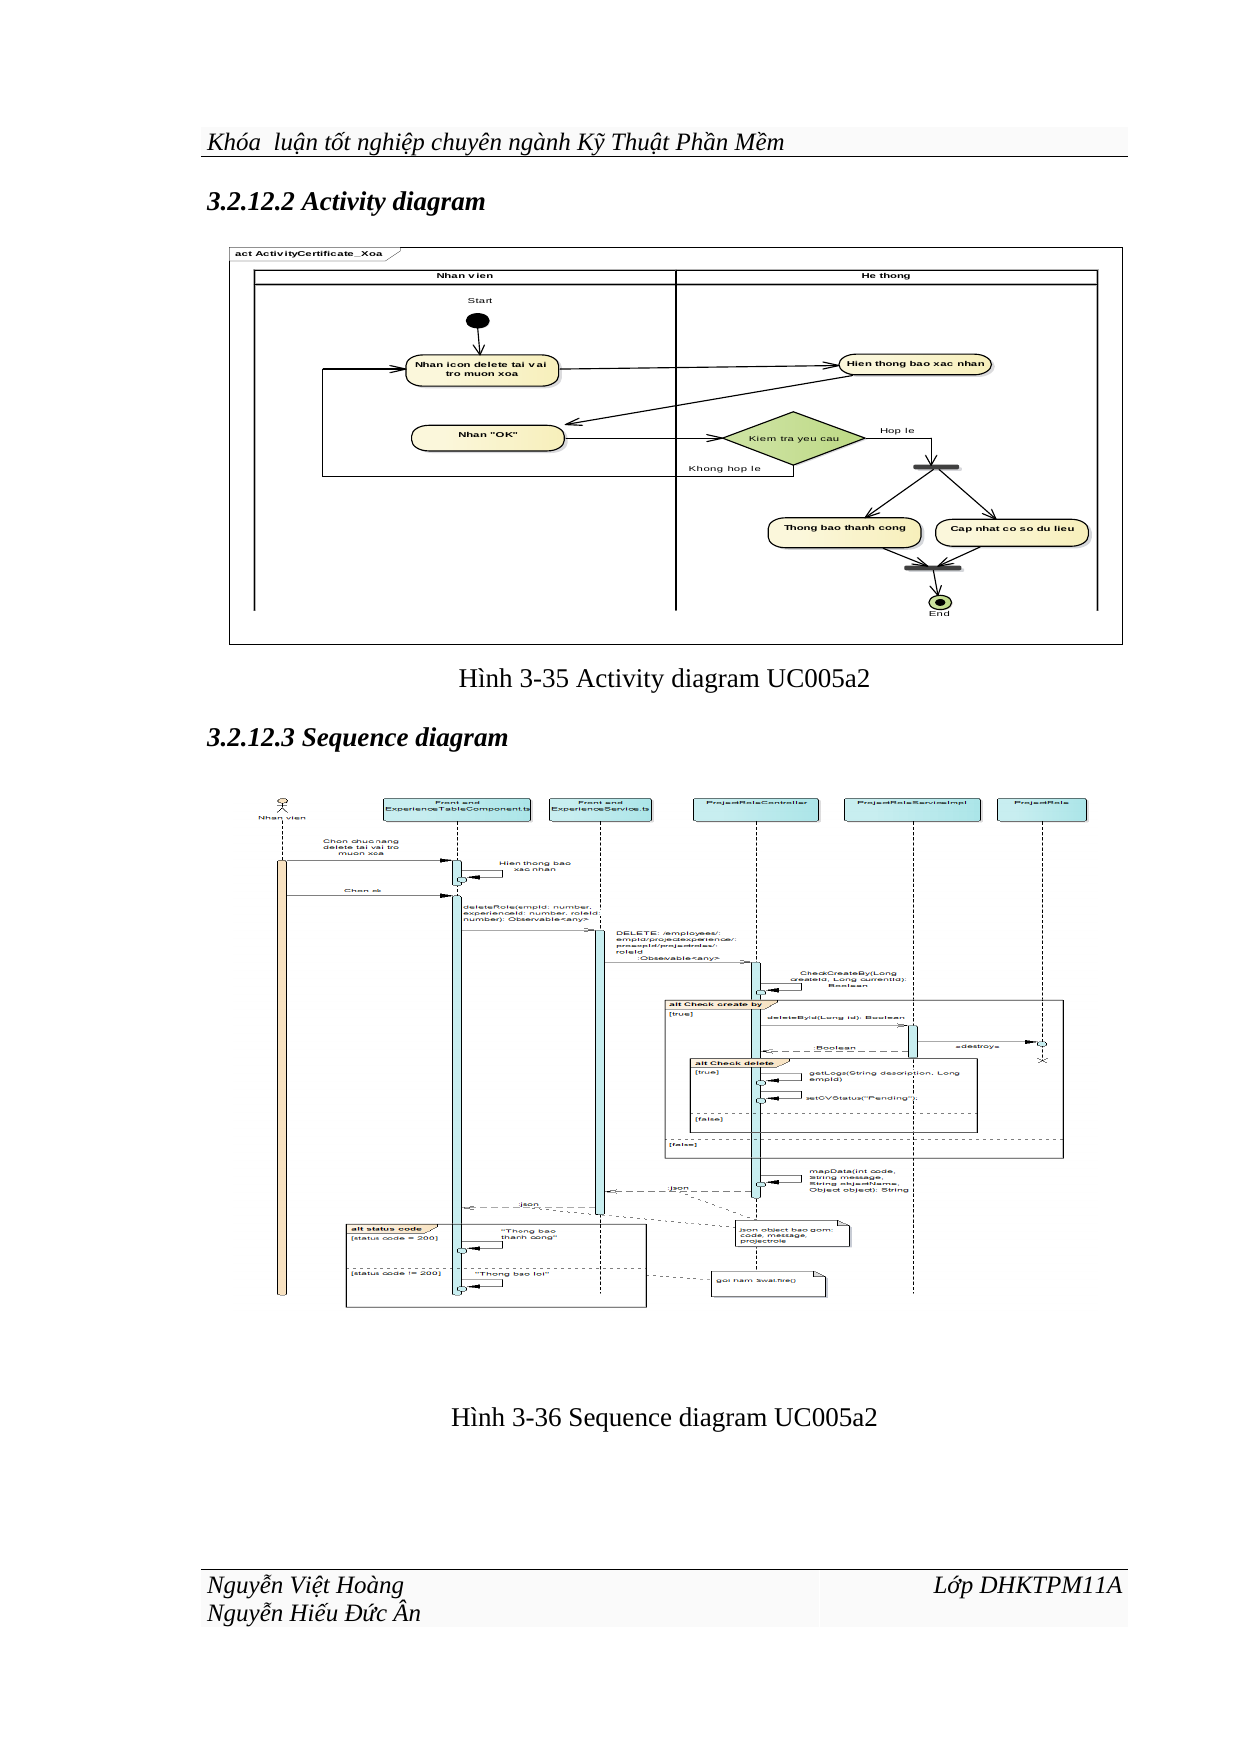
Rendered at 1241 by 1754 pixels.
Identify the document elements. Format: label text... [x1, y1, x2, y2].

text Hình - Sequence diagram UC005a2 [207, 1401, 1122, 1432]
text Hình - Activity diagram UC005a2 [207, 232, 1122, 693]
subtitle Activity diagram [207, 185, 1122, 216]
picture [232, 796, 1099, 1311]
subtitle Sequence diagram [207, 721, 1122, 752]
